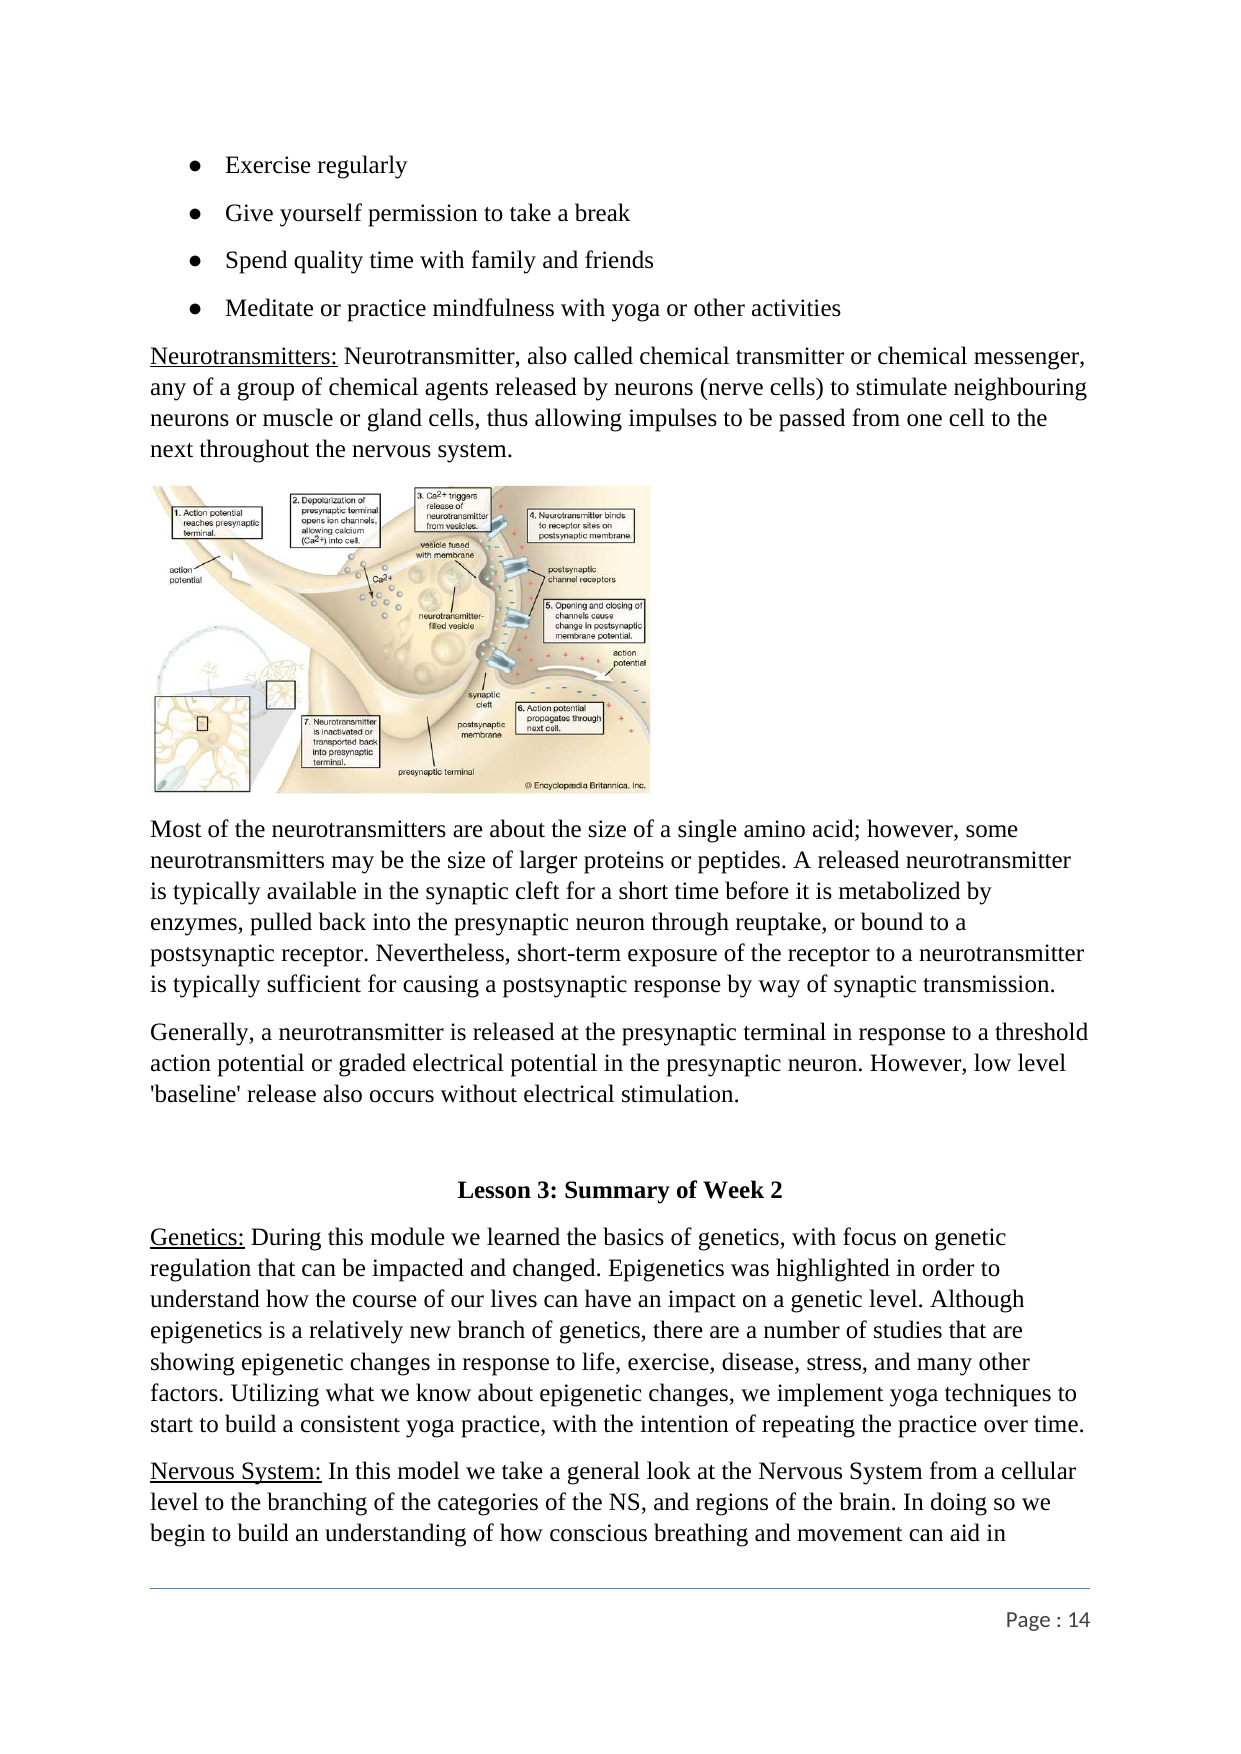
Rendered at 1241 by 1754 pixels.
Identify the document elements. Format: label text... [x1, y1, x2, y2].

text Genetics: During this module we learned the basics of genetics, with focus on genetic regulation that can be impacted and changed. Epigenetics was highlighted in order to understand how the course of our lives can have an impact on a genetic level. Although epigenetics is a relatively new branch of genetics, there are a number of studies that are showing epigenetic changes in response to life, exercise, disease, stress, and many other factors. Utilizing what we know about epigenetic changes, we implement yoga techniques to start to build a consistent yoga practice, with the intention of repeating the practice over time. [150, 1222, 1090, 1437]
picture [150, 481, 654, 796]
text Generally, a neurotransmitter is released at the presynaptic terminal in response to a threshold action potential or graded electrical potential in the presynaptic neuron. However, low level 'baseline' release also occurs without electrical stimulation. [150, 1017, 1090, 1108]
list Exercise regularly [187, 150, 1090, 179]
text Neurotransmitters: Neurotransmitter, also called chemical transmitter or chemical messenger, any of a group of chemical agents released by neurons (nerve cells) to stimulate neighbouring neurons or muscle or gland cells, thus allowing impulses to be passed from one cell to the next throughout the nervous system. [150, 341, 1090, 463]
list Meditate or practice mindfulness with yoga or other activities [187, 293, 1090, 322]
text Most of the neurotransmitters are about the size of a single amino acid; however, some neurotransmitters may be the size of larger proteins or peptides. A released neurotransmitter is typically available in the synaptic cleft for a short time before it is metabolized by enzymes, pulled back into the presynaptic neuron through reuptake, or bound to a postsynaptic receptor. Nevertheless, short-term exposure of the receptor to a neurotransmitter is typically sufficient for causing a postsynaptic response by way of synaptic transmission. [150, 814, 1090, 998]
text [150, 1456, 1090, 1547]
list Give yourself permission to take a break [187, 198, 1090, 226]
list Spend quality time with family and friends [187, 245, 1090, 274]
text Lesson 3: Summary of Week 2 [150, 1175, 1090, 1203]
